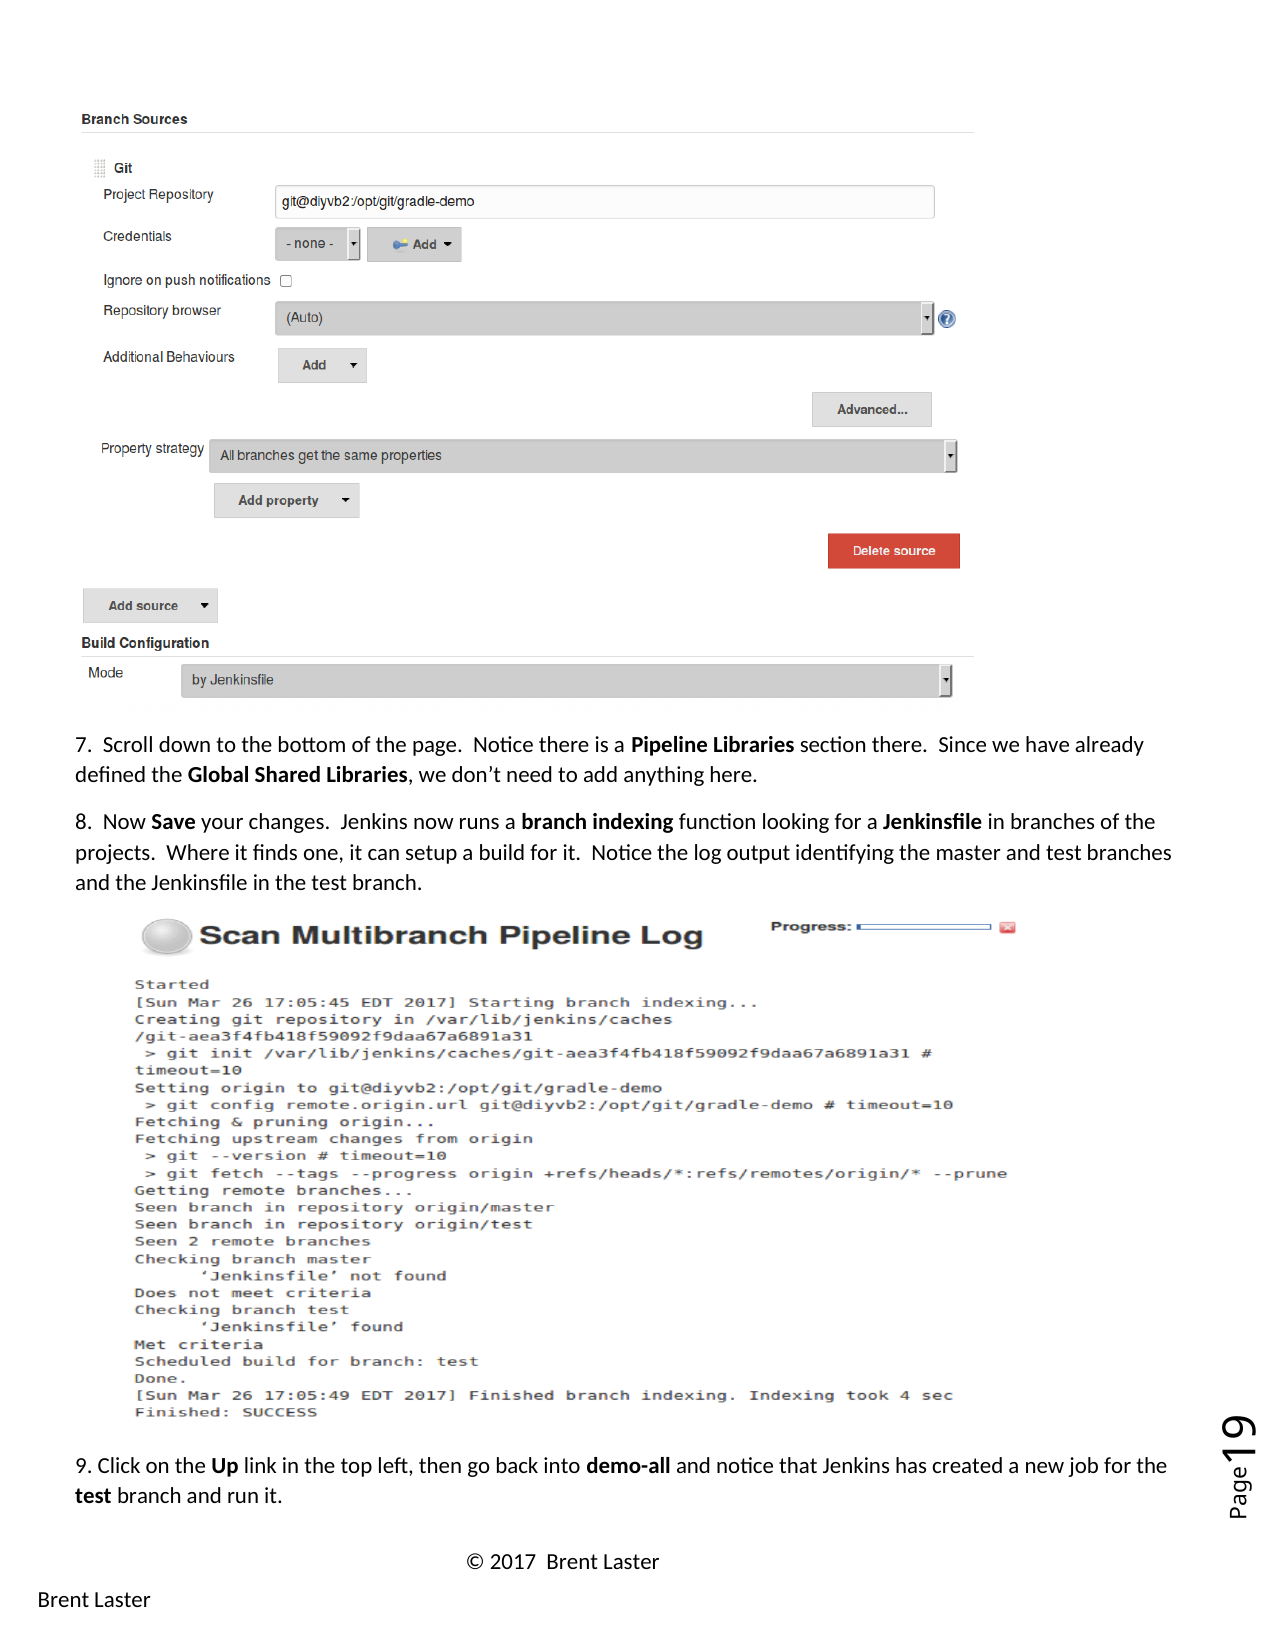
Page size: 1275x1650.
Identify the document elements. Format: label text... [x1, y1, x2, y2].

text 8. Now Save your changes. Jenkins now runs a branch indexing function looking for a Jenkinsfile in branches of the projects. Where it finds one, it can setup a build for it. Notice the log output identifying the master and test branches and the Jenkinsfile in the test branch. [75, 807, 1200, 896]
text 9. Click on the Up link in the top left, then go back into demo-all and notice that Jenkins has created a new job for the test branch and run it. [75, 1451, 1200, 1509]
text 7. Scroll down to the bottom of the page. Notice there is a Pipeline Libraries section there. Since we have already defined the Global Shared Libraries, we don’t need to add anything here. [75, 730, 1200, 788]
picture [75, 103, 976, 712]
picture [121, 914, 1030, 1449]
